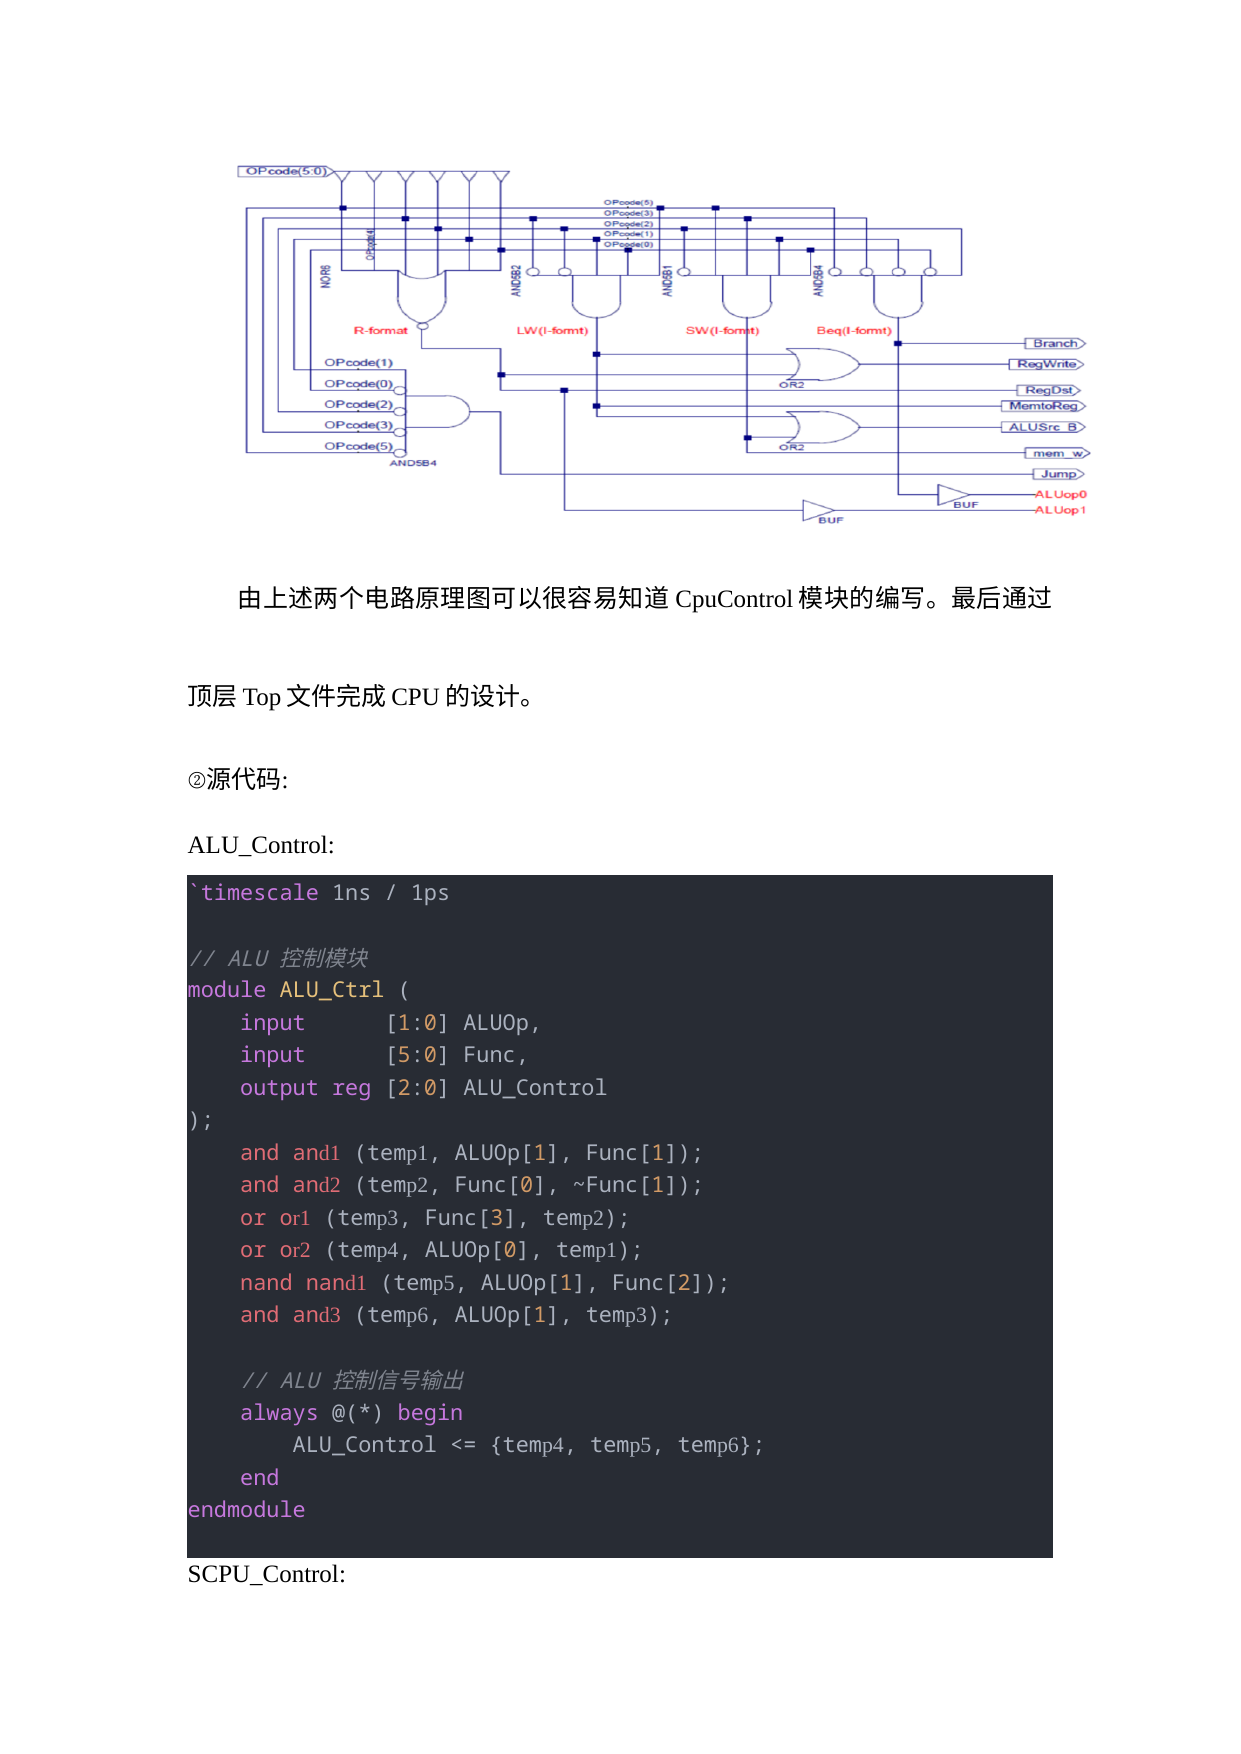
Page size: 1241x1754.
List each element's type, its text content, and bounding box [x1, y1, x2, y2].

text ALU_Control <= {temp4, temp5, temp6}; [187, 1428, 1053, 1460]
text `timescale 1ns / 1ps [187, 875, 1053, 908]
text or or1 (temp3, Func[3], temp2); [187, 1200, 1053, 1233]
text and and2 (temp2, Func[0], ~Func[1]); [187, 1168, 1053, 1200]
text SCPU_Control: [187, 1558, 1053, 1590]
text end [187, 1460, 1053, 1493]
text always @(*) begin [187, 1395, 1053, 1428]
text input [1:0] ALUOp, [187, 1005, 1053, 1038]
text nand nand1 (temp5, ALUOp[1], Func[2]); [187, 1265, 1053, 1298]
text input [5:0] Func, [187, 1038, 1053, 1070]
text and and3 (temp6, ALUOp[1], temp3); [187, 1298, 1053, 1330]
text and and1 (temp1, ALUOp[1], Func[1]); [187, 1135, 1053, 1168]
text // ALU 控制模块 [187, 940, 1053, 973]
text 由上述两个电路原理图可以很容易知道CpuControl模块的编写。最后通过顶层Top文件完成CPU的设计。 [187, 564, 1053, 727]
text output reg [2:0] ALU_Control [187, 1070, 1053, 1103]
text ②源代码: [187, 745, 1053, 810]
text ALU_Control: [187, 828, 1053, 861]
text module ALU_Ctrl ( [187, 973, 1053, 1005]
text ); [187, 1103, 1053, 1135]
text // ALU 控制信号输出 [187, 1363, 1053, 1395]
text or or2 (temp4, ALUOp[0], temp1); [187, 1233, 1053, 1265]
text endmodule [187, 1493, 1053, 1525]
picture [231, 162, 1097, 527]
